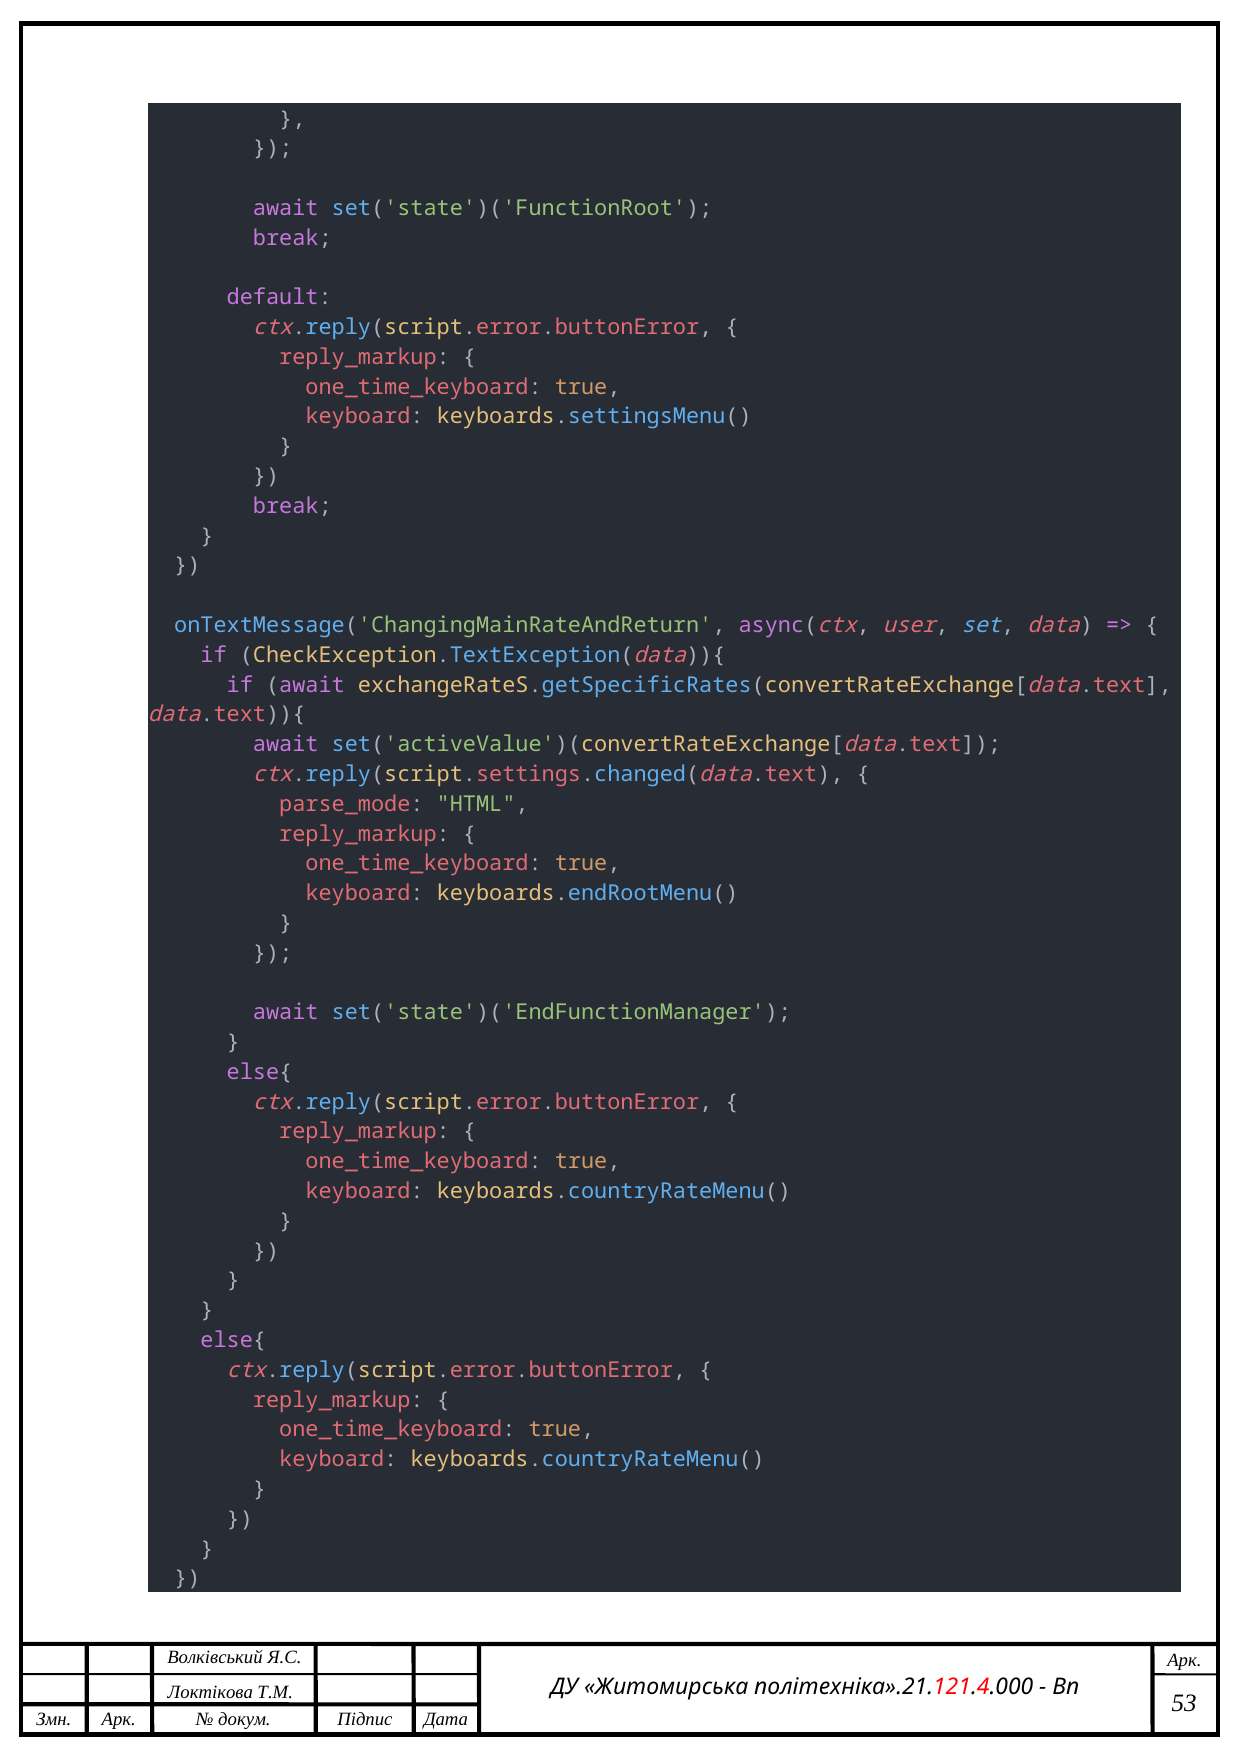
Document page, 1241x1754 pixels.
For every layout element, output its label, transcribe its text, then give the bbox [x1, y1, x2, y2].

text break; [148, 222, 1181, 252]
text else{ [148, 1324, 1181, 1354]
text parse_mode: "HTML", [148, 788, 1181, 818]
text ctx.reply(script.settings.changed(data.text), { [148, 758, 1181, 788]
text reply_markup: { [148, 1384, 1181, 1413]
text ctx.reply(script.error.buttonError, { [148, 1354, 1181, 1384]
text one_time_keyboard: true, [148, 1413, 1181, 1443]
text } [148, 430, 1181, 460]
text } [148, 1473, 1181, 1503]
text }); [148, 132, 1181, 162]
text }) [148, 1503, 1181, 1533]
text } [148, 1294, 1181, 1324]
text one_time_keyboard: true, [148, 847, 1181, 877]
text }) [148, 549, 1181, 579]
text one_time_keyboard: true, [148, 1145, 1181, 1175]
text await set('state')('FunctionRoot'); [148, 192, 1181, 222]
text reply_markup: { [148, 1116, 1181, 1145]
text if (CheckException.TextException(data)){ [148, 639, 1181, 669]
text }) [148, 1562, 1181, 1592]
text default: [148, 281, 1181, 311]
text reply_markup: { [148, 818, 1181, 847]
text } [148, 1533, 1181, 1562]
text }) [148, 460, 1181, 490]
text keyboard: keyboards.endRootMenu() [148, 877, 1181, 907]
text reply_markup: { [148, 341, 1181, 371]
text ctx.reply(script.error.buttonError, { [148, 311, 1181, 341]
text } [148, 1264, 1181, 1294]
text }); [148, 937, 1181, 967]
text } [148, 520, 1181, 549]
text } [148, 907, 1181, 937]
text keyboard: keyboards.settingsMenu() [148, 401, 1181, 430]
text ctx.reply(script.error.buttonError, { [148, 1086, 1181, 1116]
text await set('activeValue')(convertRateExchange[data.text]); [148, 728, 1181, 758]
text keyboard: keyboards.countryRateMenu() [148, 1175, 1181, 1205]
text if (await exchangeRateS.getSpecificRates(convertRateExchange[data.text], data.text)){ [148, 669, 1181, 728]
text await set('state')('EndFunctionManager'); [148, 996, 1181, 1026]
text }) [148, 1235, 1181, 1264]
text } [148, 1026, 1181, 1056]
text break; [148, 490, 1181, 520]
text one_time_keyboard: true, [148, 371, 1181, 401]
text } [148, 1205, 1181, 1235]
text }, [148, 103, 1181, 132]
text keyboard: keyboards.countryRateMenu() [148, 1443, 1181, 1473]
text onTextMessage('ChangingMainRateAndReturn', async(ctx, user, set, data) => { [148, 609, 1181, 639]
text else{ [148, 1056, 1181, 1086]
